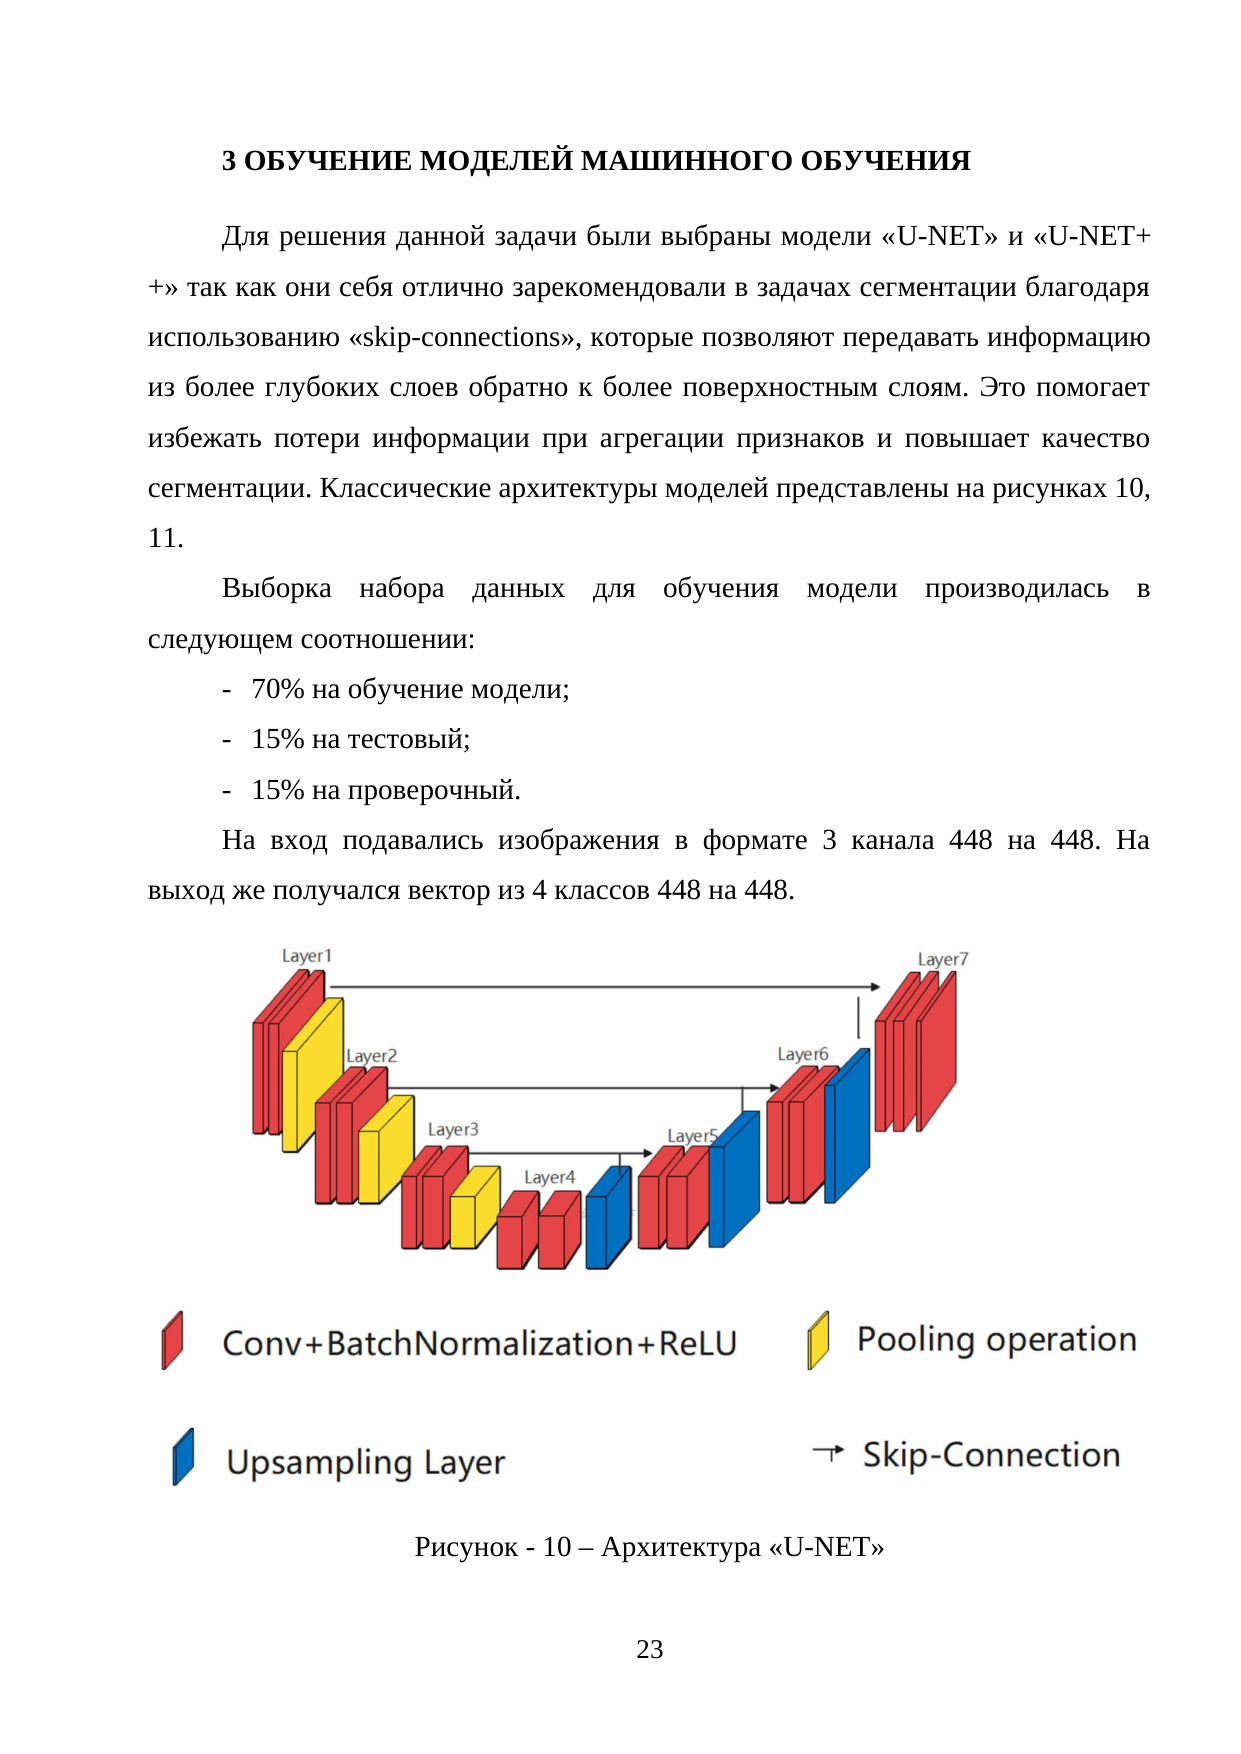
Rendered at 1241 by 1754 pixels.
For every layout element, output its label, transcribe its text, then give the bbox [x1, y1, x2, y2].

text Рисунок - 10 – Архитектура «U-NET» [148, 1529, 1152, 1563]
picture [160, 947, 1139, 1488]
list 70% на обучение модели; [148, 671, 1152, 705]
text Обучение моделей машинного обучения [222, 143, 1152, 177]
list 15% на тестовый; [148, 722, 1152, 755]
text Для решения данной задачи были выбраны модели «U-NET» и «U-NET++» так как они себя отлично зарекомендовали в задачах сегментации благодаря использованию «skip-connections», которые позволяют передавать информацию из более глубоких слоев обратно к более поверхностным слоям. Это помогает избежать потери информации при агрегации признаков и повышает качество сегментации. Классические архитектуры моделей представлены на рисунках 10, 11. [148, 218, 1152, 554]
text Выборка набора данных для обучения модели производилась в следующем соотношении: [148, 571, 1152, 654]
text На вход подавались изображения в формате 3 канала 448 на 448. На выход же получался вектор из 4 классов 448 на 448. [148, 822, 1152, 906]
list 15% на проверочный. [148, 772, 1152, 805]
